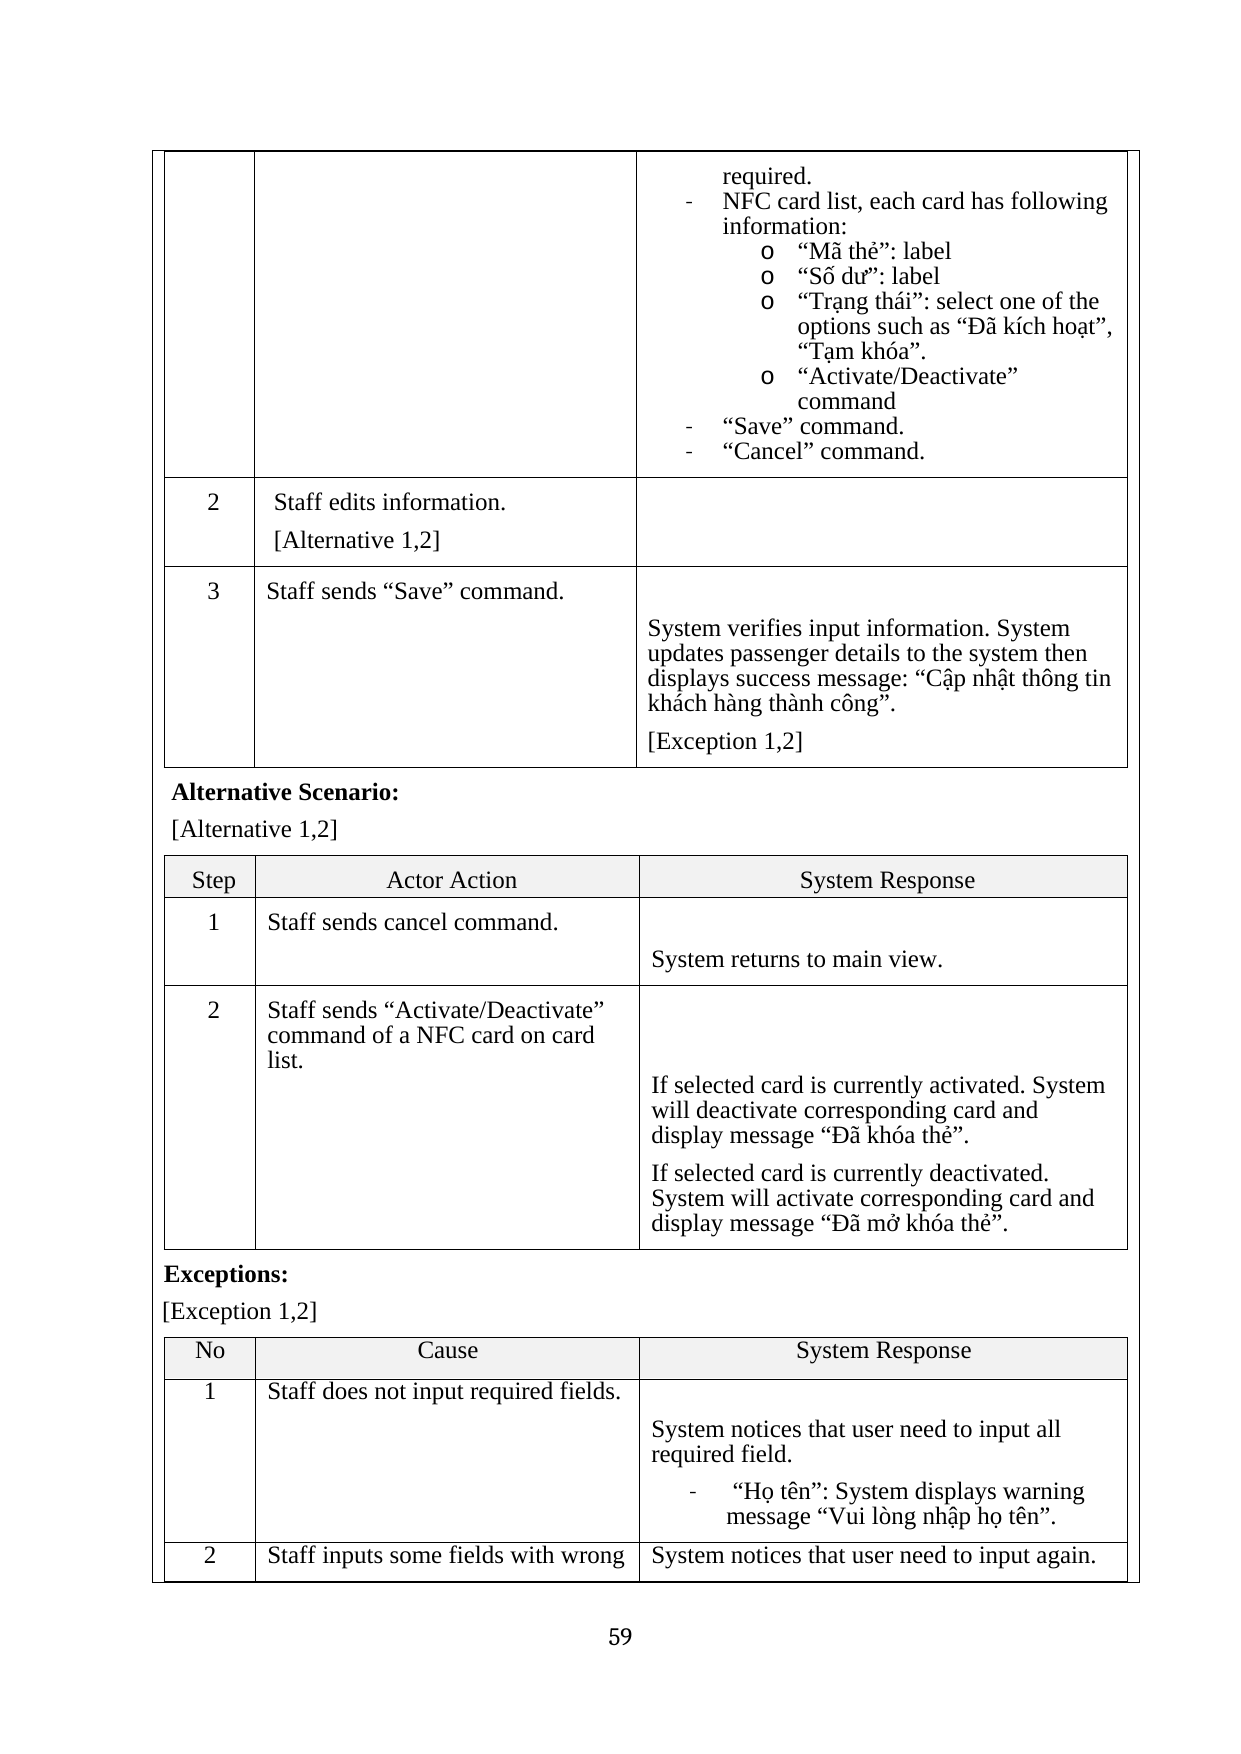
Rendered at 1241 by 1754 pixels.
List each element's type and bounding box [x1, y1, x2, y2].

table_cell [153, 151, 1139, 1582]
